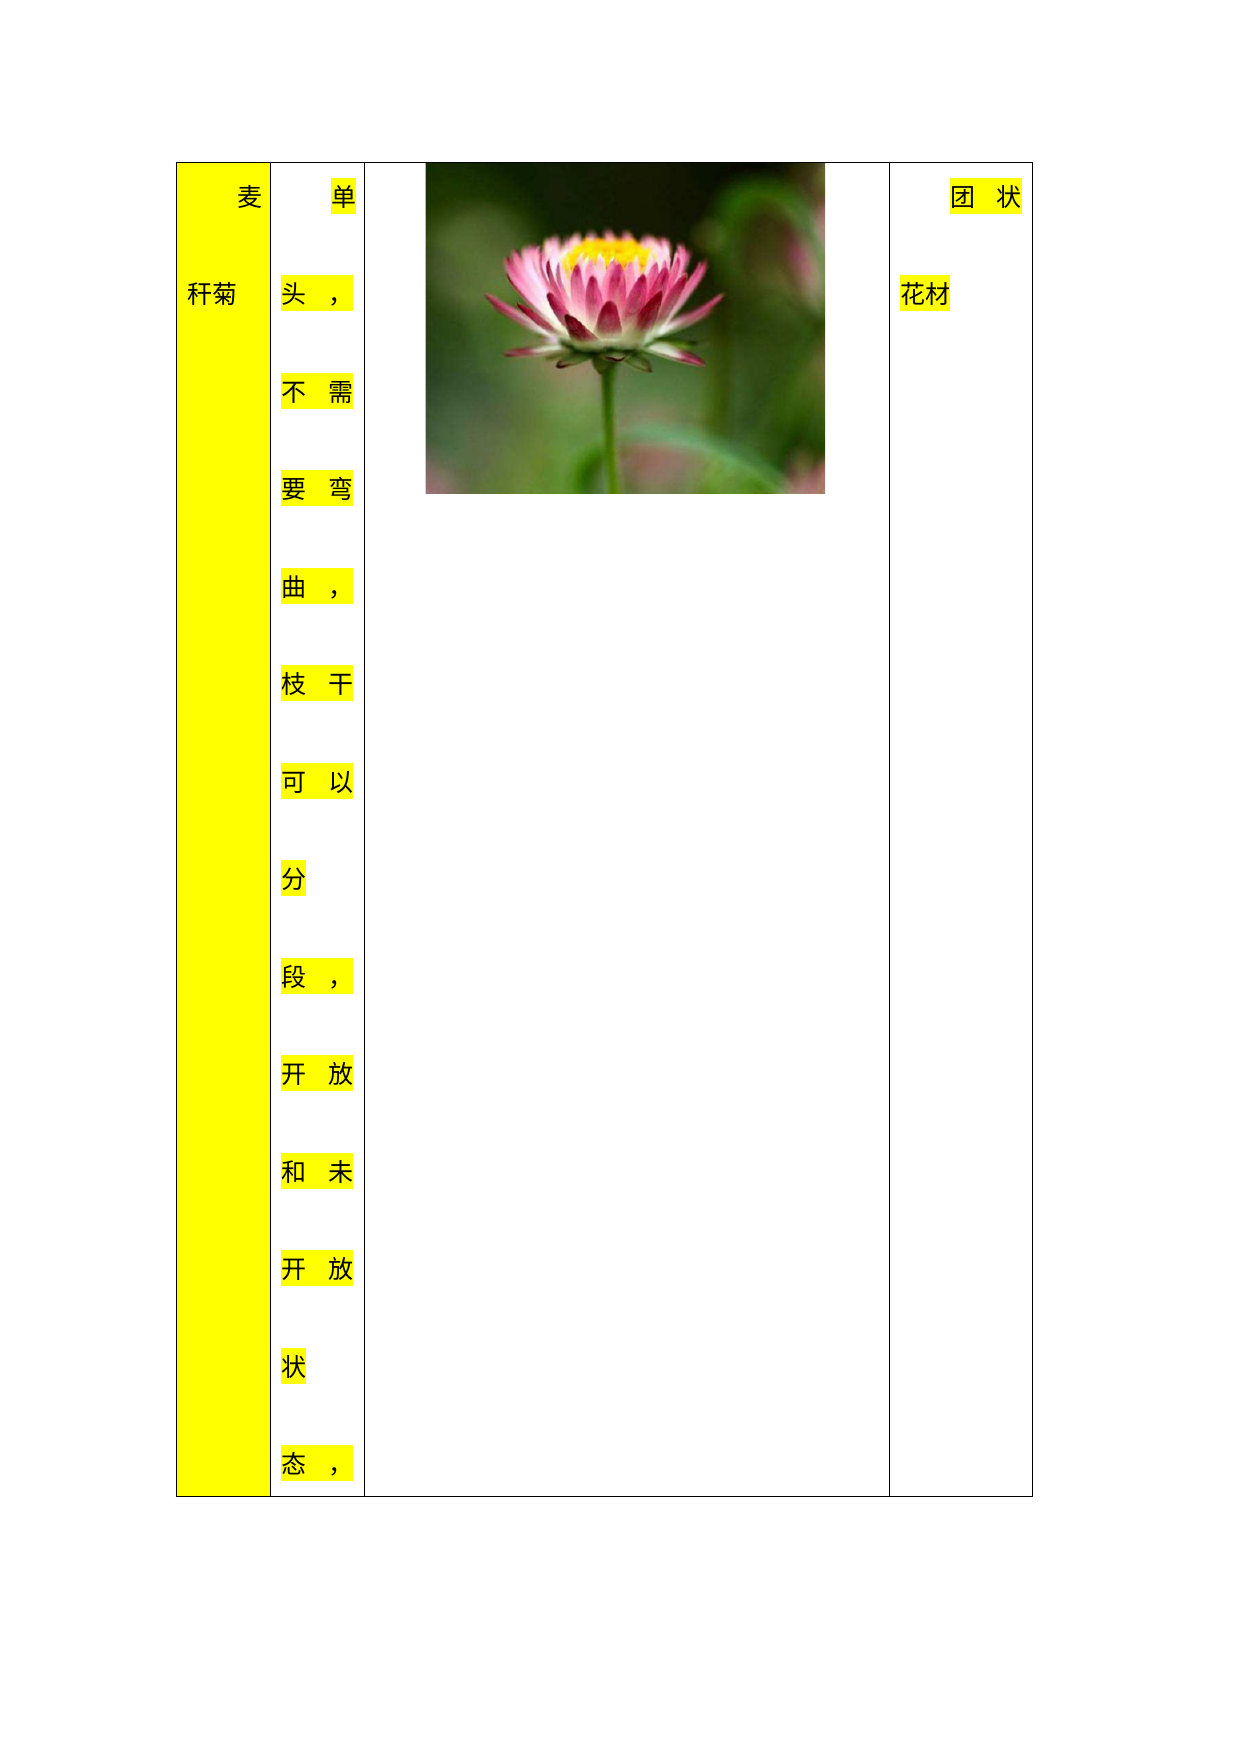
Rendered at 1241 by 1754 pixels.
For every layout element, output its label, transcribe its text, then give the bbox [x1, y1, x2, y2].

table_cell 团状花材 [890, 163, 1032, 1496]
table_cell 麦秆菊 [177, 163, 270, 1496]
picture [425, 163, 826, 494]
table_cell [365, 163, 889, 1496]
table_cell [271, 163, 364, 1496]
